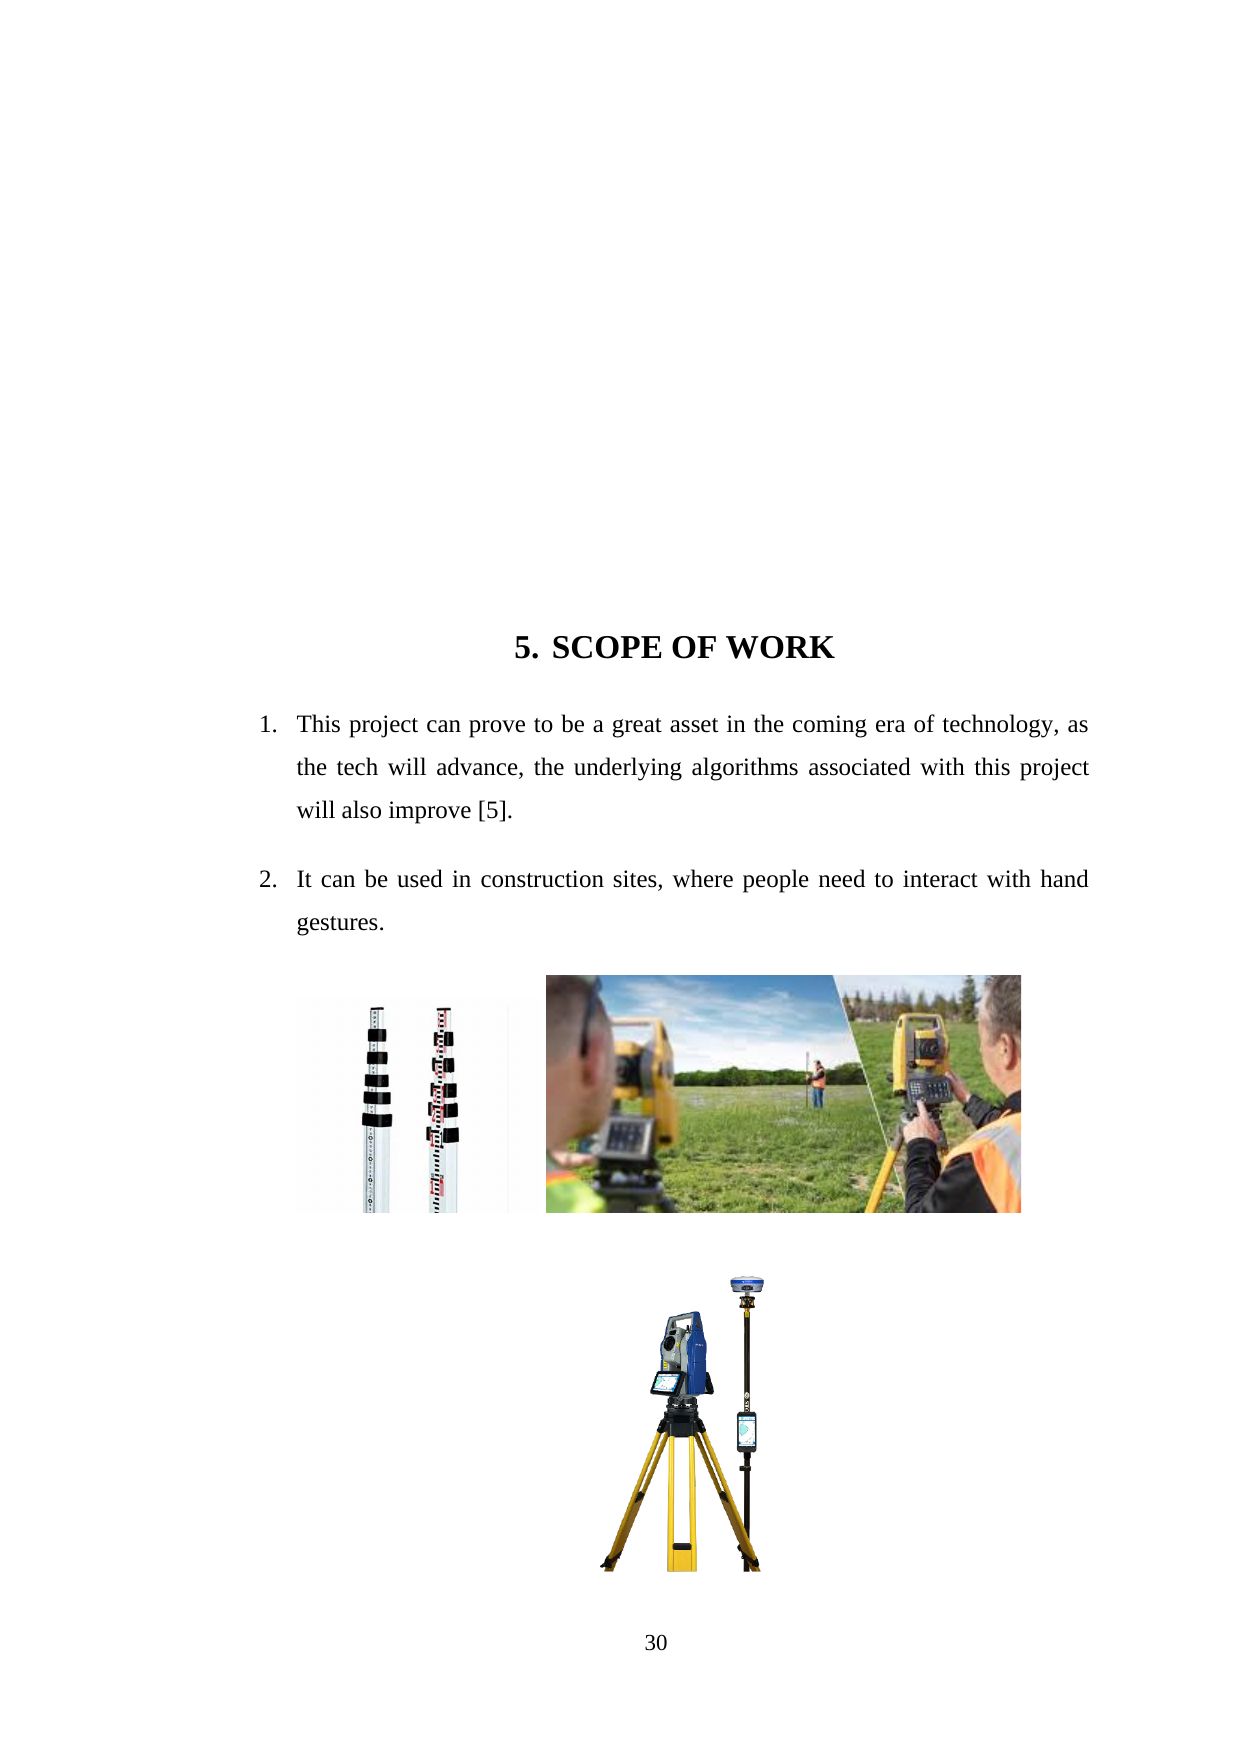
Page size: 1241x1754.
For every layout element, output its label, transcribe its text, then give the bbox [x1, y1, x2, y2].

list This project can prove to be a great asset in the coming era of technology, as the tech will advance, the underlying algorithms associated with this project will also improve [5]. [259, 709, 1090, 824]
picture [546, 975, 1022, 1213]
list SCOPE OF WORK [259, 627, 1090, 665]
picture [533, 1251, 854, 1572]
list It can be used in construction sites, where people need to interact with hand gestures. [259, 864, 1090, 936]
picture [296, 997, 540, 1213]
